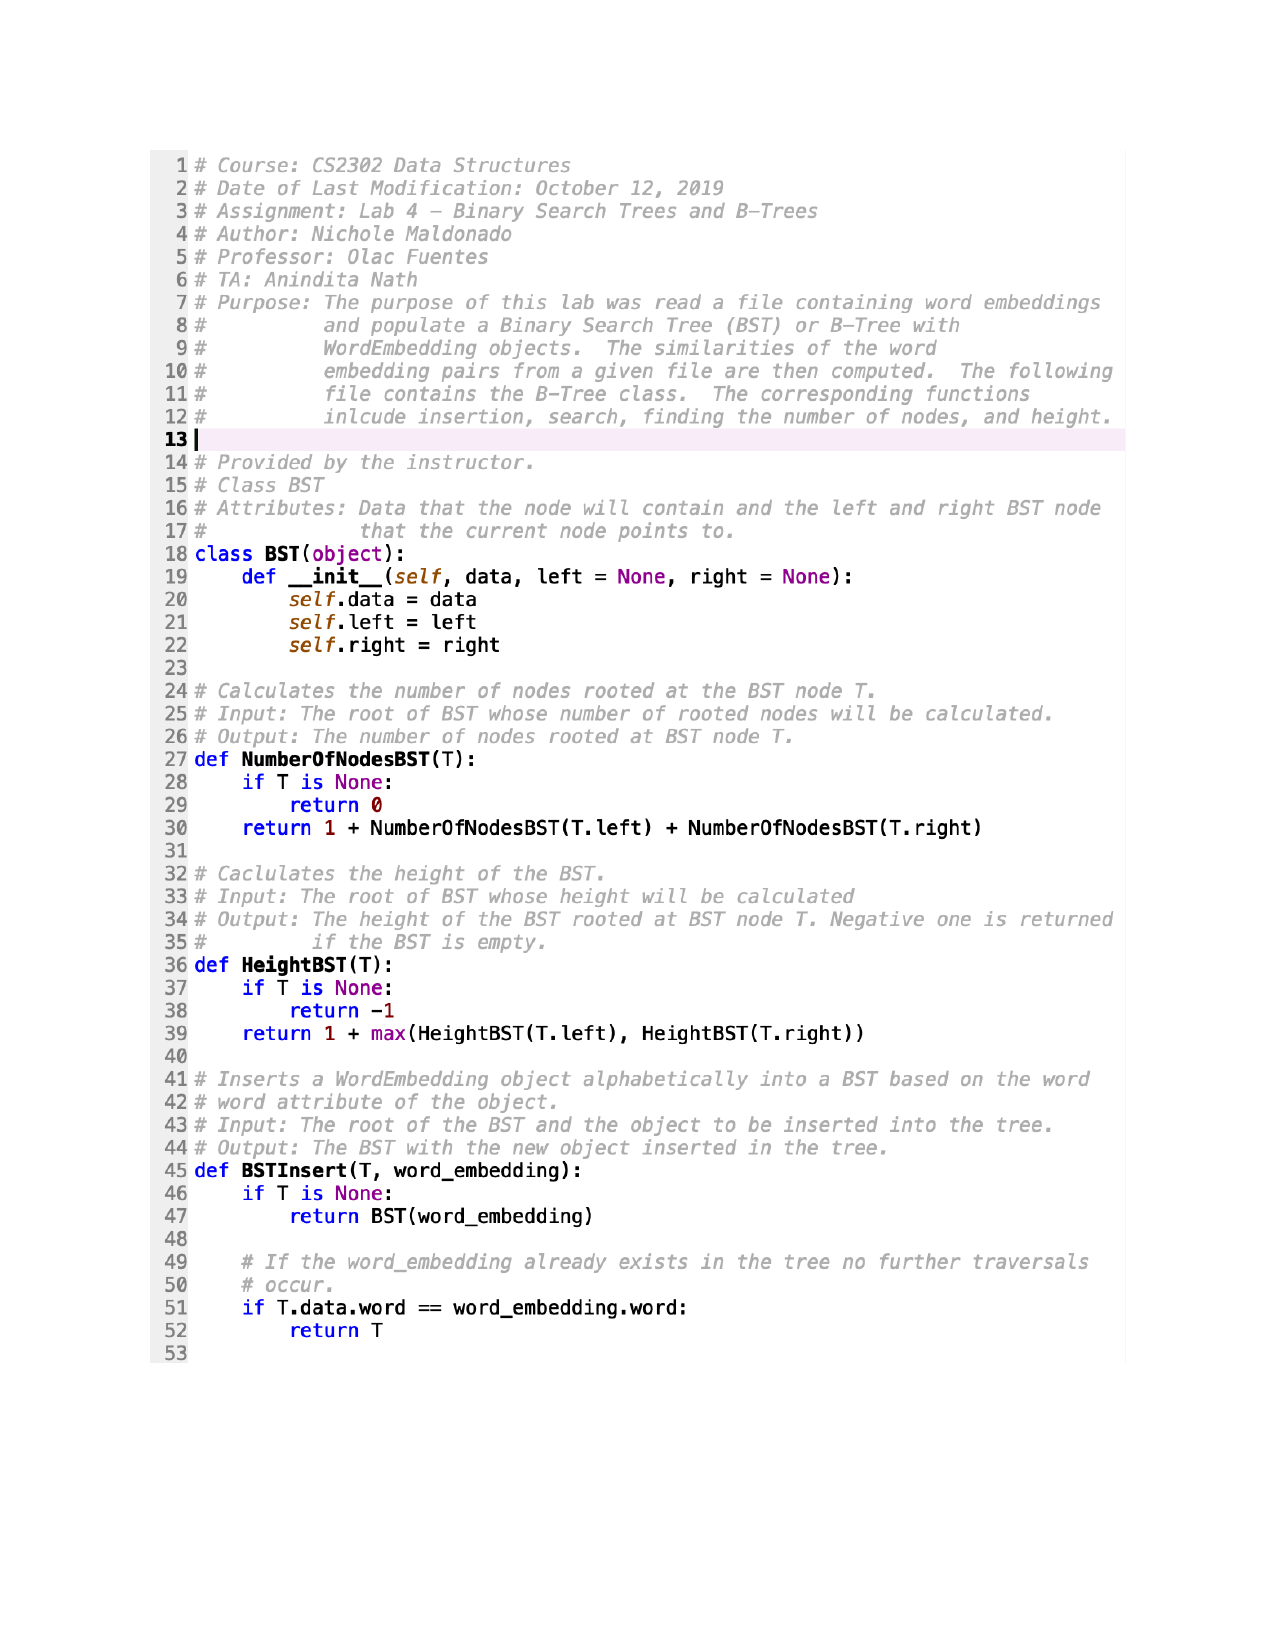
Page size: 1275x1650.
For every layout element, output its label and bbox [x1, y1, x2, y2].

picture [150, 150, 1125, 1363]
